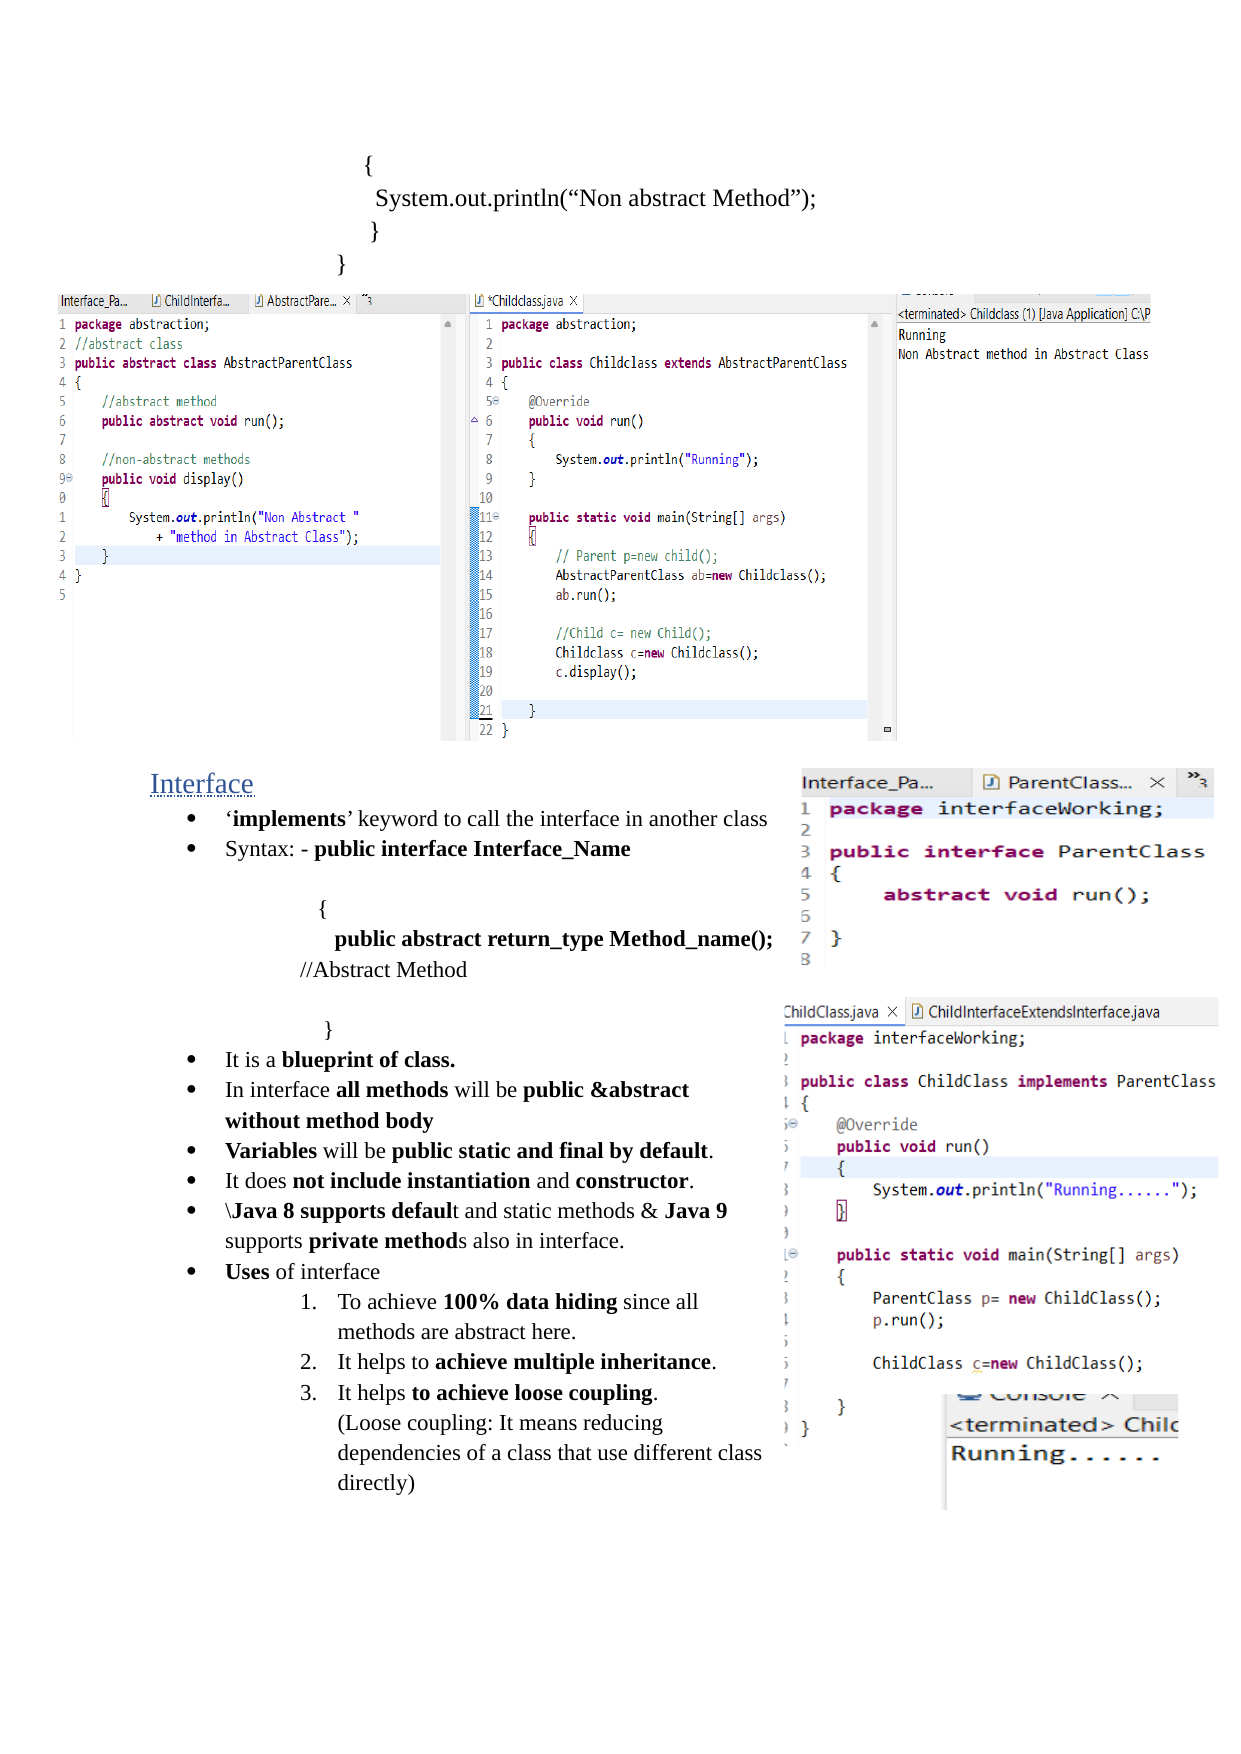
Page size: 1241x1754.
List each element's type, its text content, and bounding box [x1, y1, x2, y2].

list It helps to achieve multiple inheritance. [300, 1348, 783, 1375]
picture [57, 294, 1151, 741]
list (Loose coupling: It means reducing dependencies of a class that use different class directly) [337, 1409, 1090, 1496]
list { [300, 150, 1090, 179]
list Variables will be public static and final by default. [187, 1137, 783, 1163]
list } [300, 249, 1090, 278]
list } [300, 1016, 783, 1042]
list System.out.println(“Non abstract Method”); [300, 183, 1090, 212]
list It does not include instantiation and constructor. [187, 1167, 783, 1193]
picture [783, 997, 1220, 1445]
list To achieve 100% data hiding since all methods are abstract here. [300, 1288, 783, 1344]
list public abstract return_type Method_name(); //Abstract Method [300, 925, 1090, 982]
list ‘implements’ keyword to call the interface in another class [187, 804, 801, 831]
list Syntax: - public interface Interface_Name [187, 835, 801, 861]
list \Java 8 supports default and static methods & Java 9 supports private methods also in interface. [187, 1197, 783, 1254]
list { [300, 895, 801, 922]
list } [300, 216, 1090, 245]
picture [801, 768, 1214, 969]
list In interface all methods will be public &abstract without method body [187, 1076, 783, 1133]
subtitle Interface [150, 741, 1090, 799]
list It is a blueprint of class. [187, 1046, 783, 1073]
list It helps to achieve loose coupling. [300, 1378, 783, 1405]
list Uses of interface [187, 1258, 783, 1284]
